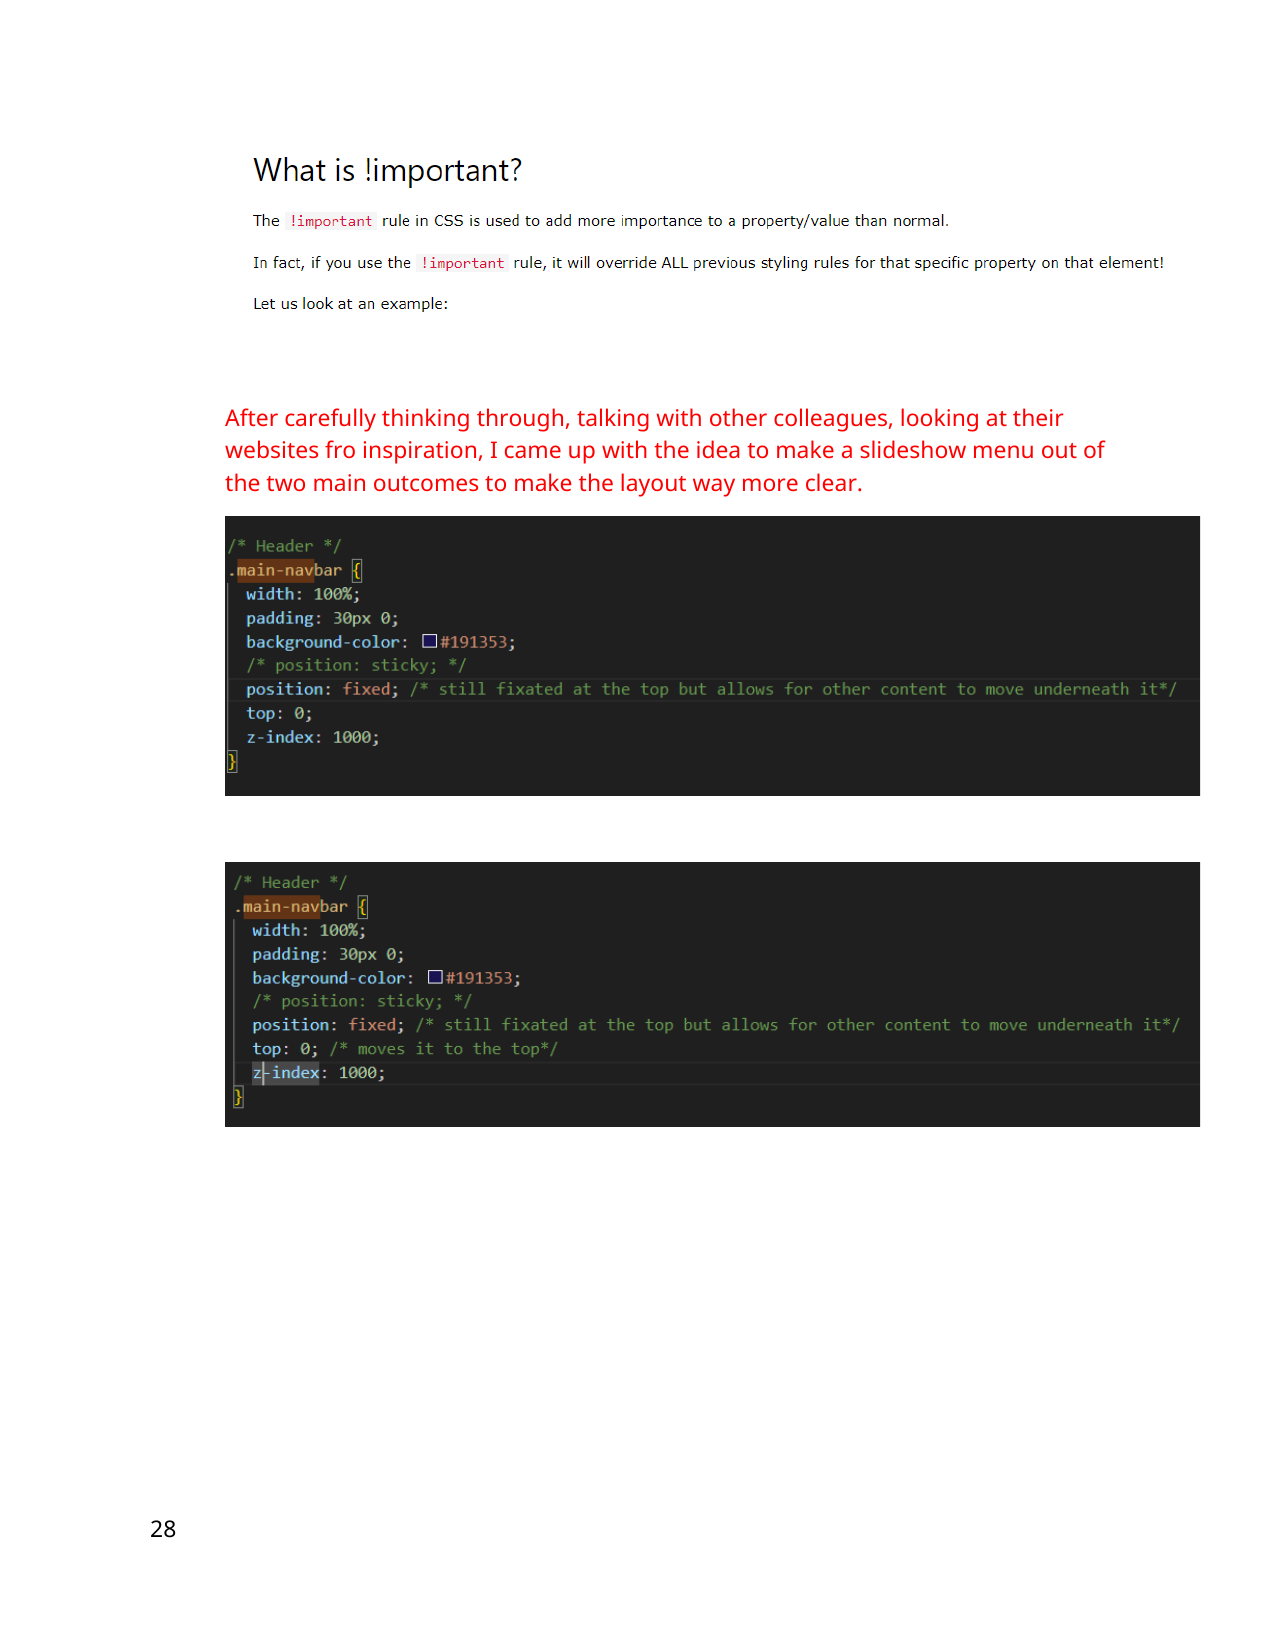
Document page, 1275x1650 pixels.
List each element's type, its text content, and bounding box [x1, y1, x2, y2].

picture [225, 150, 1200, 335]
picture [225, 862, 1200, 1127]
picture [225, 516, 1200, 796]
text After carefully thinking through, talking with other colleagues, looking at their websites fro inspiration, I came up with the idea to make a slideshow menu out of the two main outcomes to make the layout way more clear. [225, 402, 1125, 498]
